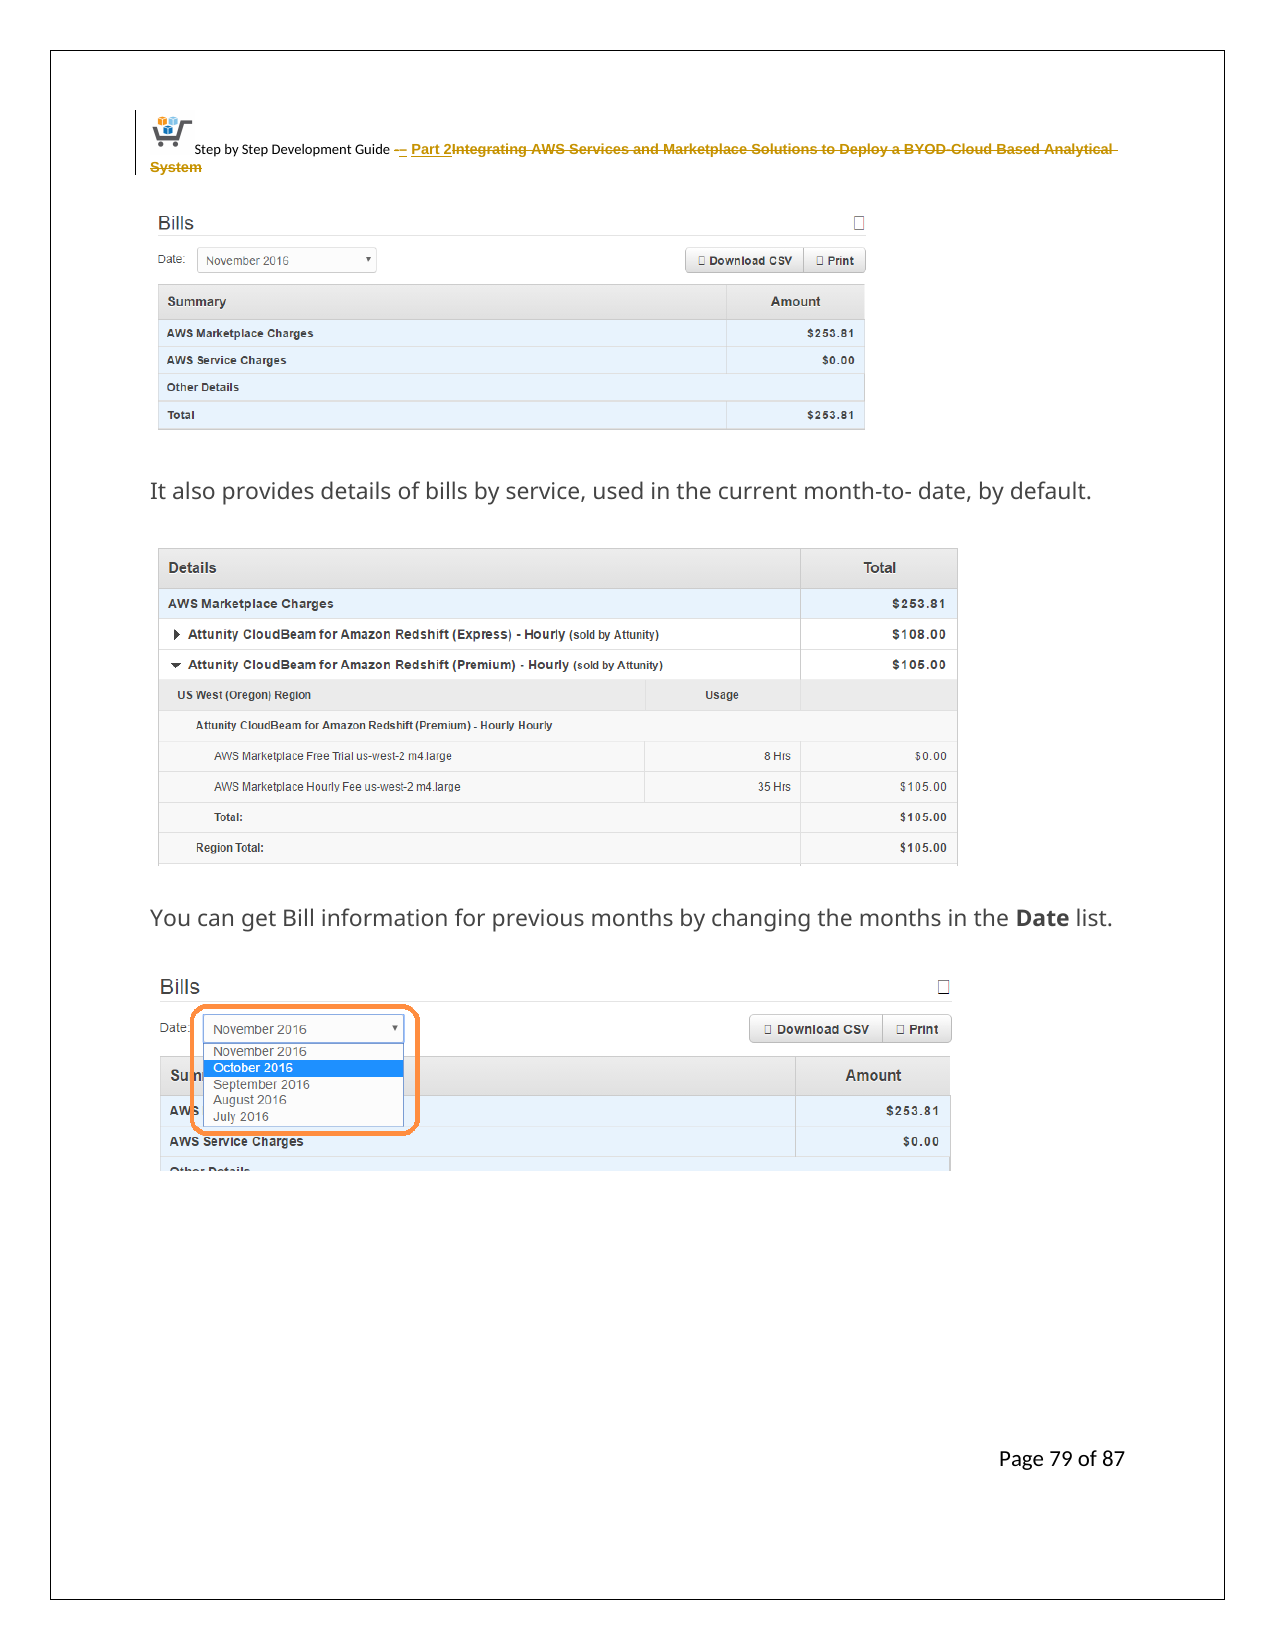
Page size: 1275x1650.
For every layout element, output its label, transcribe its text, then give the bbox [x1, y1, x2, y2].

picture [150, 969, 958, 1171]
picture [150, 542, 964, 866]
picture [150, 110, 195, 155]
list It also provides details of bills by service, used in the current month-to- date, by default. [150, 475, 1125, 506]
list You can get Bill information for previous months by changing the months in the Date list. [150, 902, 1125, 933]
picture [150, 203, 873, 439]
